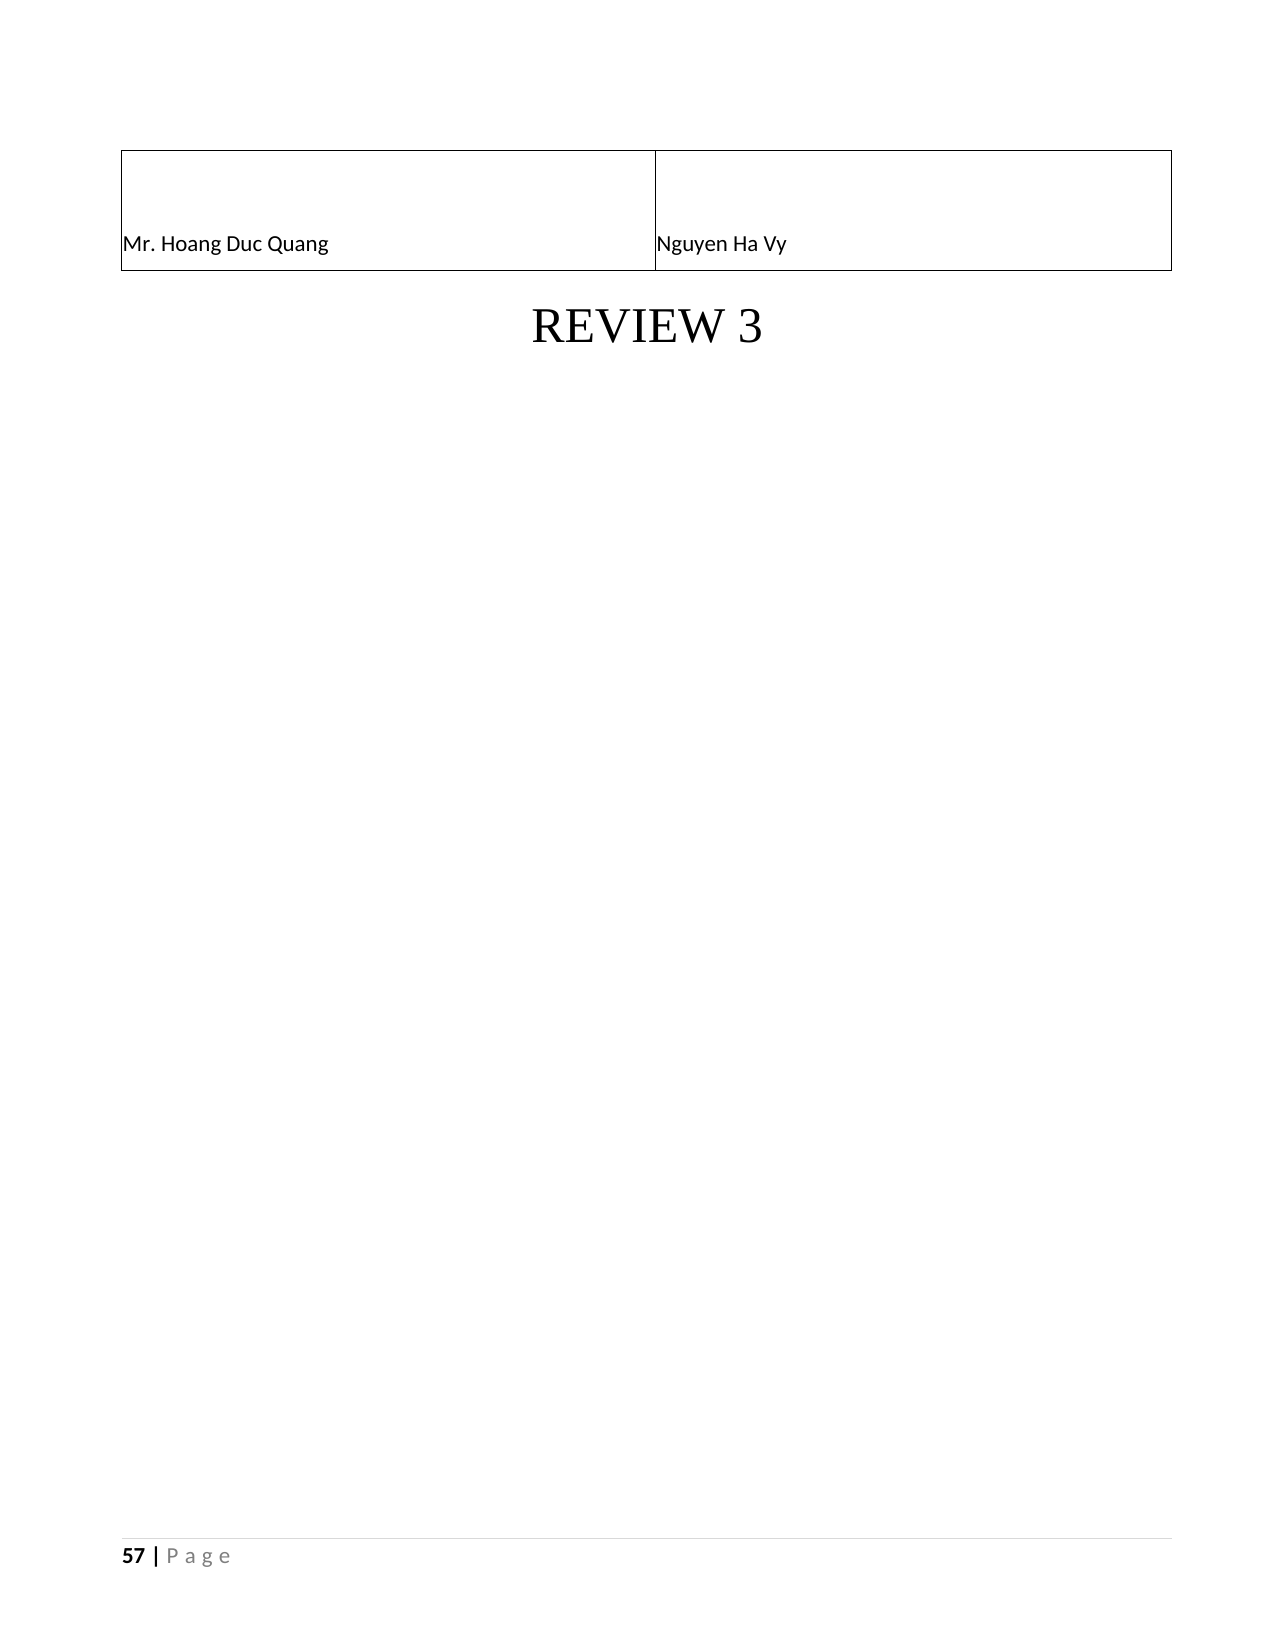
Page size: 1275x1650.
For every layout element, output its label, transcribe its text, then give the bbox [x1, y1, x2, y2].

subtitle REVIEW 3 [122, 296, 1172, 353]
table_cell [122, 151, 655, 269]
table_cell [656, 151, 1171, 269]
